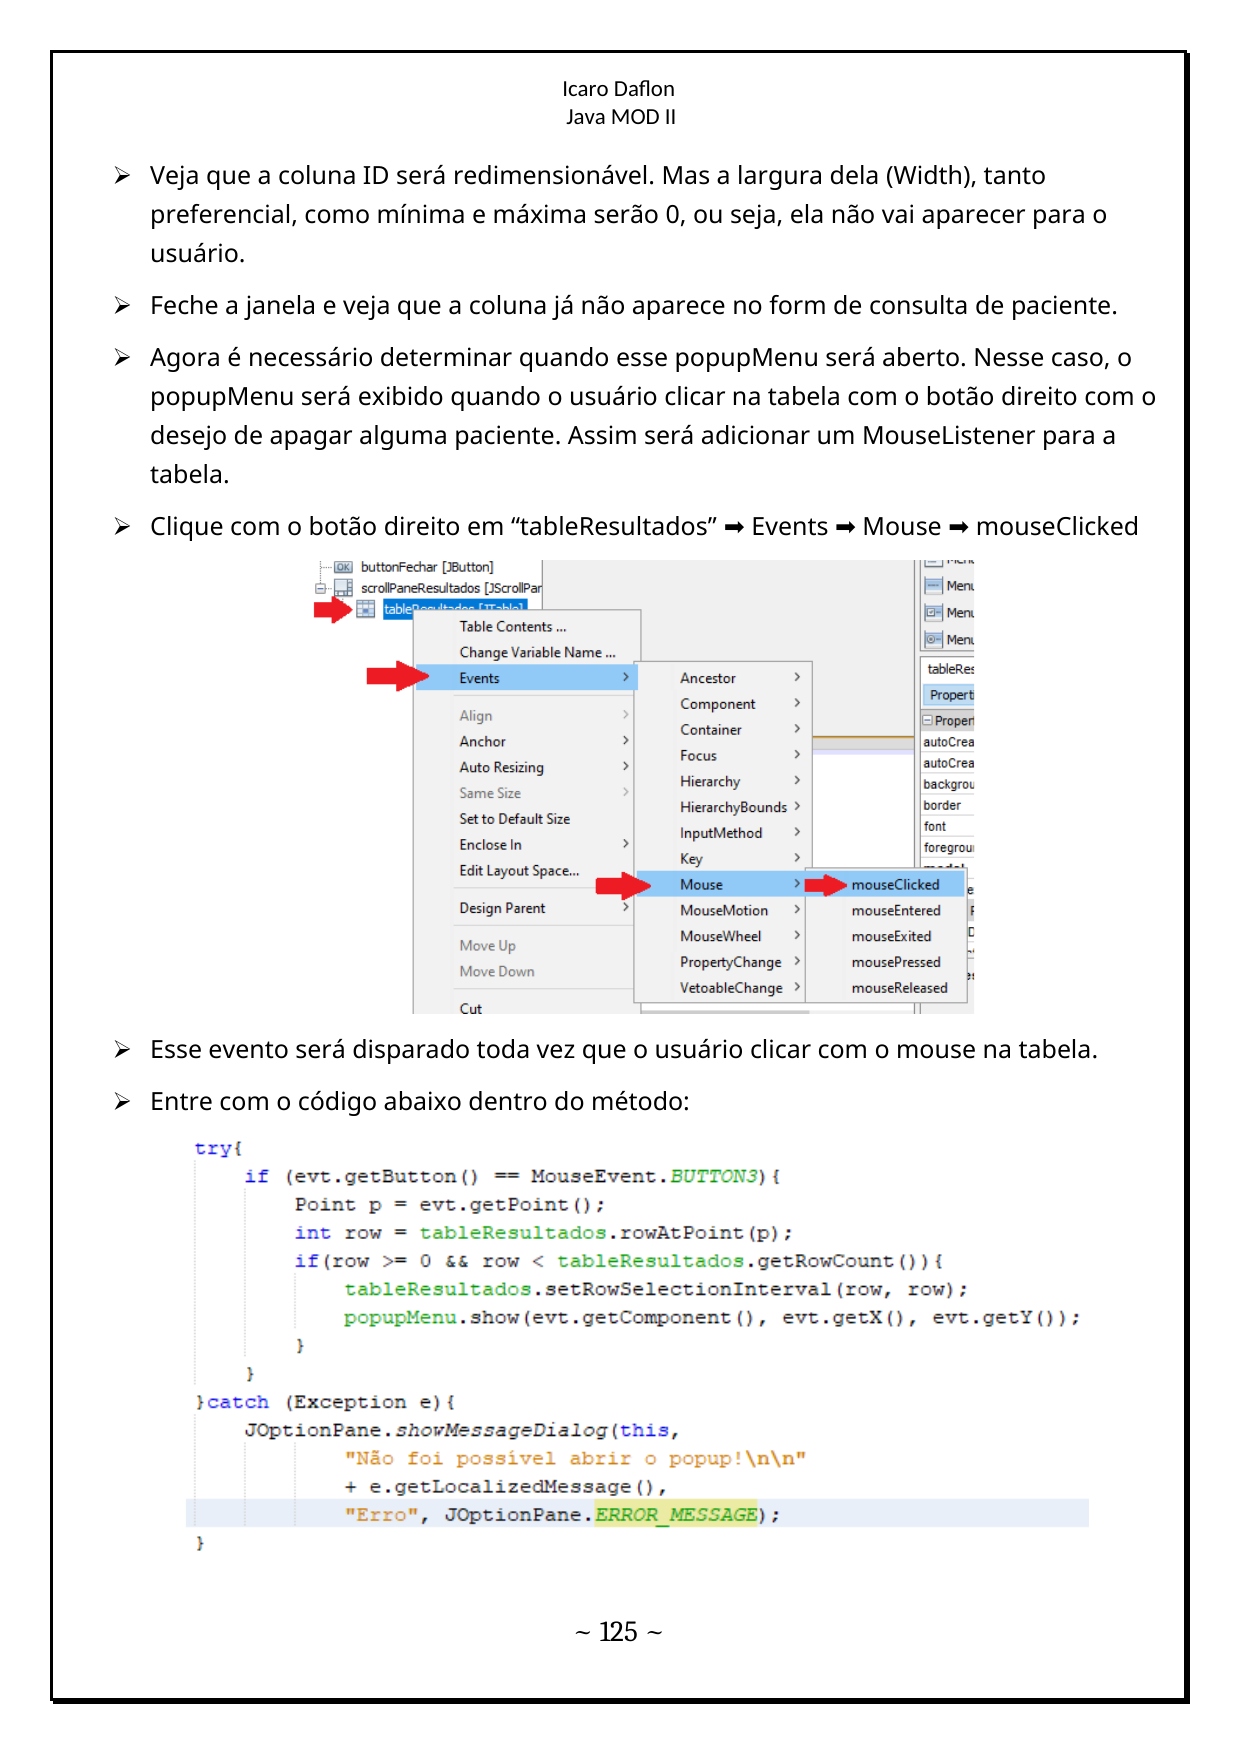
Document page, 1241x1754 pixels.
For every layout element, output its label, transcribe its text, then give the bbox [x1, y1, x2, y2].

picture [300, 560, 975, 1014]
text Feche a janela e veja que a coluna já não aparece no form de consulta de paciente. [112, 288, 1162, 322]
text Agora é necessário determinar quando esse popupMenu será aberto. Nesse caso, o popupMenu será exibido quando o usuário clicar na tabela com o botão direito com o desejo de apagar alguma paciente. Assim será adicionar um MouseListener para a tabela. [112, 339, 1162, 491]
text Entre com o código abaixo dentro do método: [112, 1083, 1162, 1117]
picture [185, 1134, 1089, 1554]
text Clique com o botão direito em “tableResultados” ➡ Events ➡ Mouse ➡ mouseClicked [112, 509, 1162, 543]
text Esse evento será disparado toda vez que o usuário clicar com o mouse na tabela. [112, 1031, 1162, 1066]
text Veja que a coluna ID será redimensionável. Mas a largura dela (Width), tanto preferencial, como mínima e máxima serão 0, ou seja, ela não vai aparecer para o usuário. [112, 158, 1162, 270]
